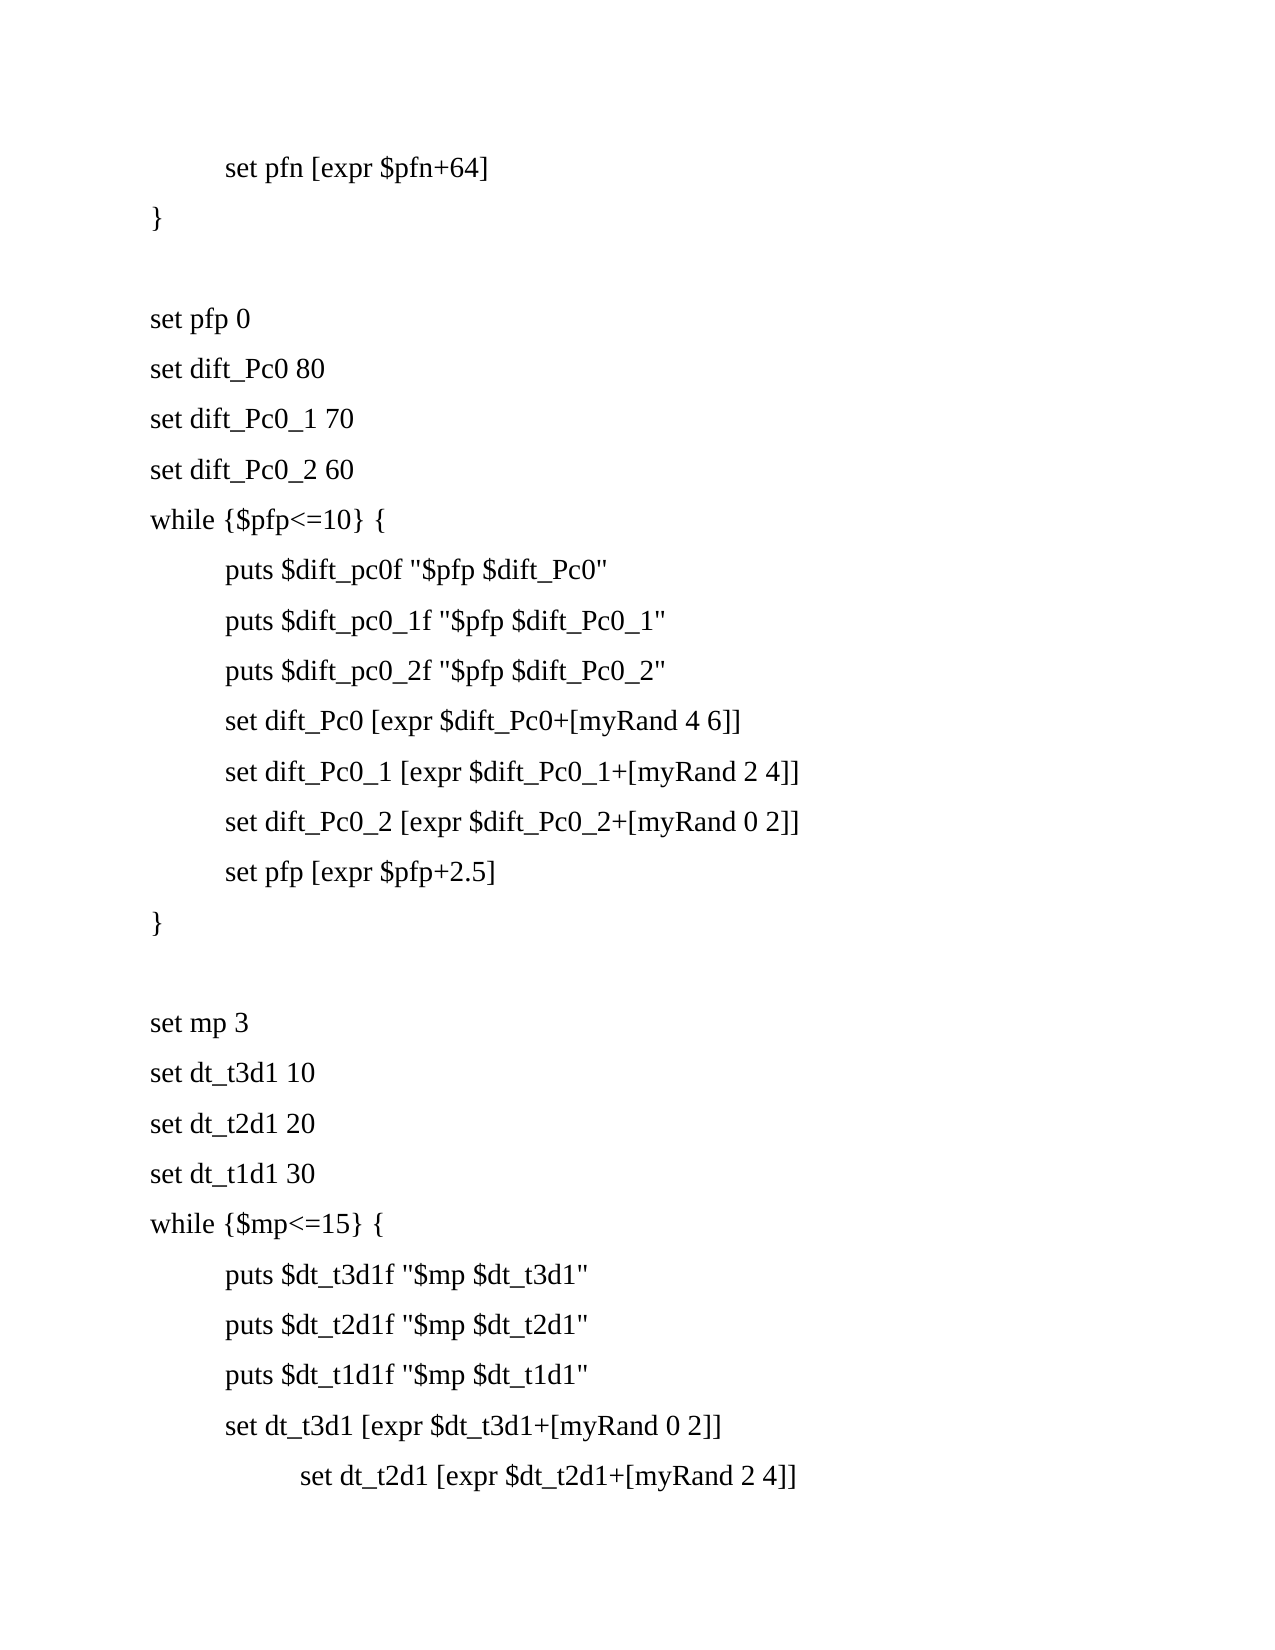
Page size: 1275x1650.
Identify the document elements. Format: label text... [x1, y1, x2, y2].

text puts $dift_pc0_2f "$pfp $dift_Pc0_2" [150, 653, 1125, 687]
text set dt_t2d1 [expr $dt_t2d1+[myRand 2 4]] [150, 1458, 1125, 1492]
text set dift_Pc0 80 [150, 351, 1125, 385]
text set dt_t2d1 20 [150, 1106, 1125, 1139]
text puts $dt_t1d1f "$mp $dt_t1d1" [150, 1357, 1125, 1391]
text set dift_Pc0_1 70 [150, 402, 1125, 435]
text puts $dift_pc0f "$pfp $dift_Pc0" [150, 552, 1125, 586]
text } [150, 905, 1125, 938]
text set dt_t1d1 30 [150, 1156, 1125, 1190]
text while {$pfp<=10} { [150, 502, 1125, 536]
text set dift_Pc0_1 [expr $dift_Pc0_1+[myRand 2 4]] [150, 754, 1125, 787]
text set pfp [expr $pfp+2.5] [150, 854, 1125, 888]
text while {$mp<=15} { [150, 1207, 1125, 1240]
text puts $dt_t2d1f "$mp $dt_t2d1" [150, 1307, 1125, 1341]
text set dift_Pc0_2 [expr $dift_Pc0_2+[myRand 0 2]] [150, 804, 1125, 838]
text puts $dift_pc0_1f "$pfp $dift_Pc0_1" [150, 603, 1125, 636]
text } [150, 200, 1125, 234]
text set dt_t3d1 [expr $dt_t3d1+[myRand 0 2]] [150, 1408, 1125, 1441]
text set dift_Pc0 [expr $dift_Pc0+[myRand 4 6]] [150, 703, 1125, 737]
text set pfn [expr $pfn+64] [150, 150, 1125, 183]
text set pfp 0 [150, 301, 1125, 334]
text set mp 3 [150, 1005, 1125, 1039]
text set dt_t3d1 10 [150, 1056, 1125, 1089]
text puts $dt_t3d1f "$mp $dt_t3d1" [150, 1257, 1125, 1290]
text set dift_Pc0_2 60 [150, 452, 1125, 485]
